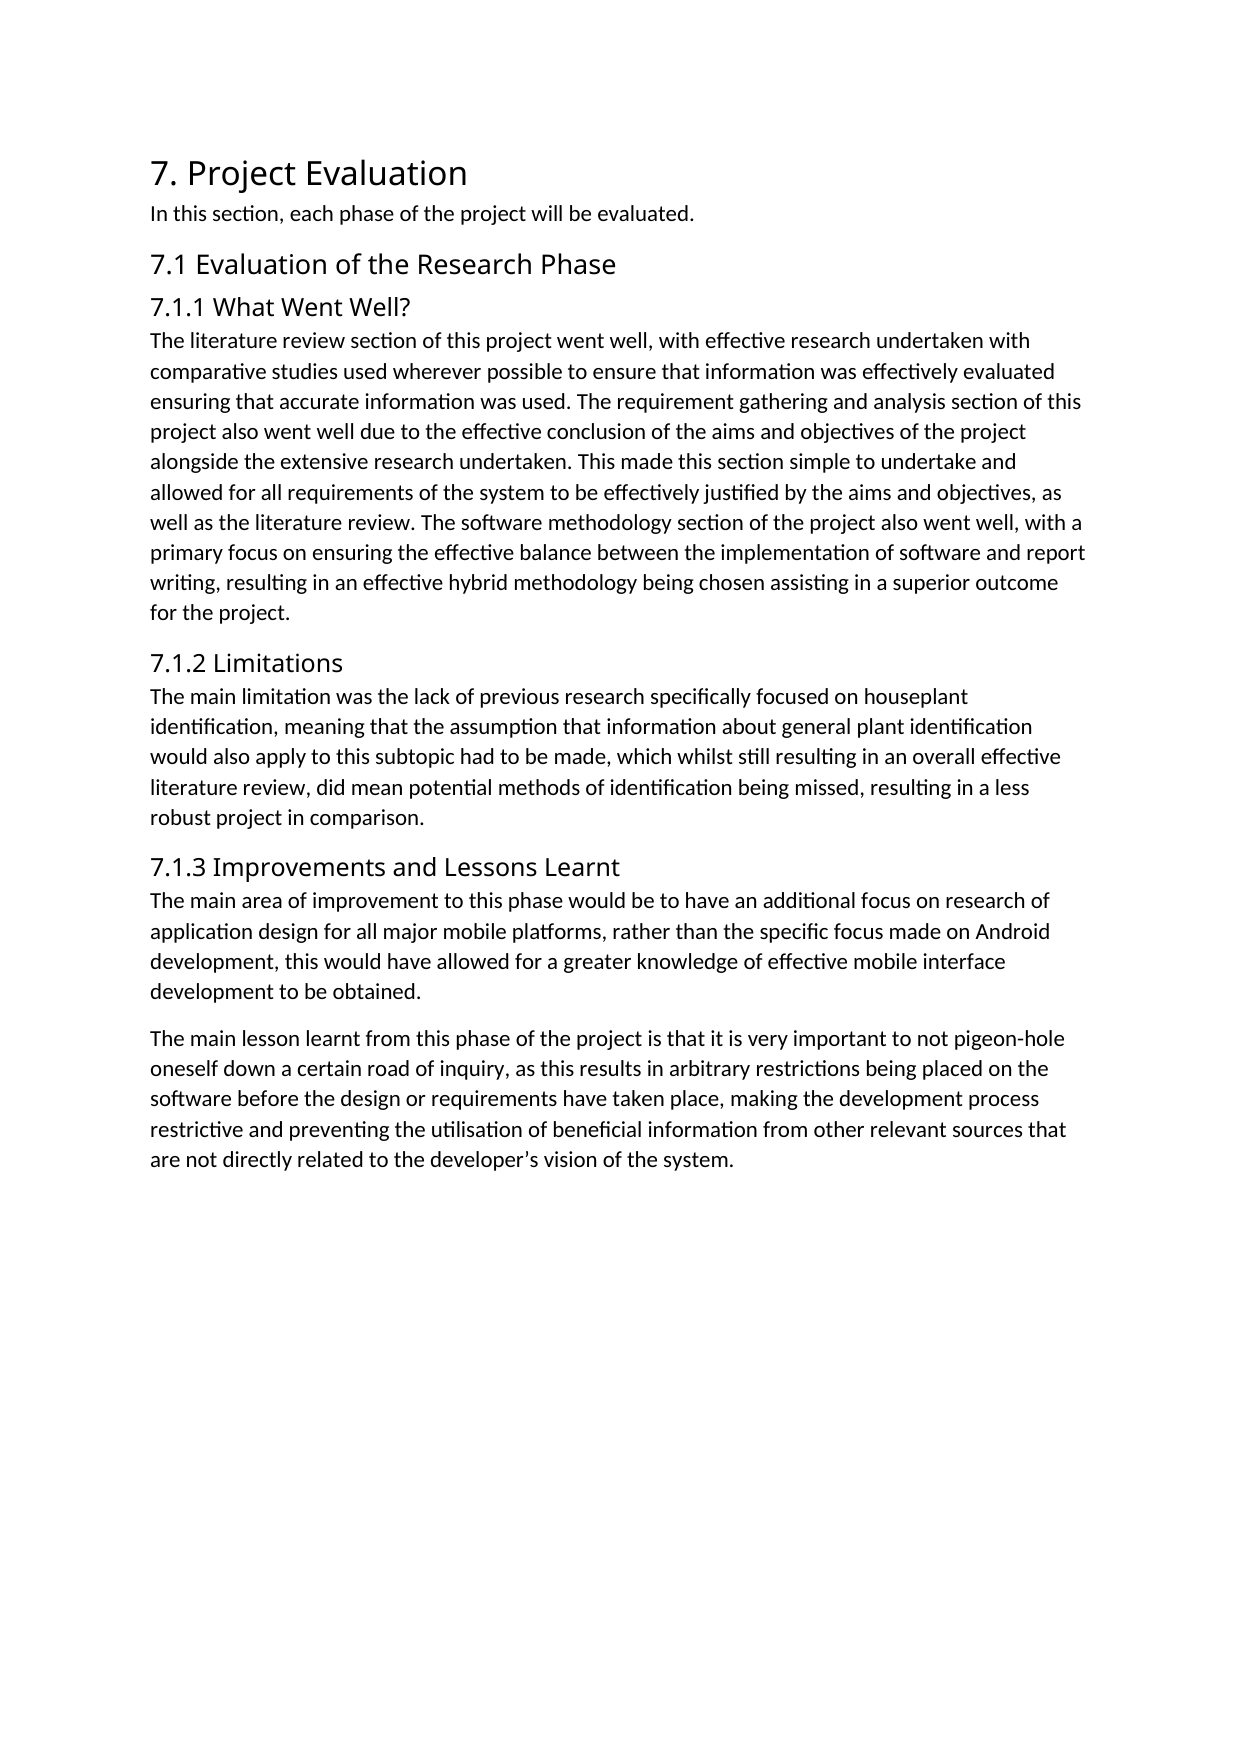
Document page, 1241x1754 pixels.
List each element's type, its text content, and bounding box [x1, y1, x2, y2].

subtitle 7.1.2 Limitations [150, 645, 1090, 679]
subtitle 7. Project Evaluation [150, 150, 1090, 195]
text In this section, each phase of the project will be evaluated. [150, 199, 1090, 227]
text The main area of improvement to this phase would be to have an additional focus on research of application design for all major mobile platforms, rather than the specific focus made on Android development, this would have allowed for a greater knowledge of effective mobile interface development to be obtained. [150, 887, 1090, 1005]
subtitle 7.1.3 Improvements and Lessons Learnt [150, 850, 1090, 884]
subtitle 7.1 Evaluation of the Research Phase [150, 246, 1090, 283]
text The literature review section of this project went well, with effective research undertaken with comparative studies used wherever possible to ensure that information was effectively evaluated ensuring that accurate information was used. The requirement gathering and analysis section of this project also went well due to the effective conclusion of the aims and objectives of the project alongside the extensive research undertaken. This made this section simple to undertake and allowed for all requirements of the system to be effectively justified by the aims and objectives, as well as the literature review. The software methodology section of the project also went well, with a primary focus on ensuring the effective balance between the implementation of software and report writing, resulting in an effective hybrid methodology being chosen assisting in a superior outcome for the project. [150, 327, 1090, 626]
subtitle 7.1.1 What Went Well? [150, 290, 1090, 324]
text The main limitation was the lack of previous research specifically focused on houseplant identification, meaning that the assumption that information about general plant identification would also apply to this subtopic had to be made, which whilst still resulting in an overall effective literature review, did mean potential methods of identification being missed, resulting in a less robust project in comparison. [150, 682, 1090, 831]
text The main lesson learnt from this phase of the project is that it is very important to not pigeon-hole oneself down a certain road of inquiry, as this results in arbitrary restrictions being placed on the software before the design or requirements have taken place, making the development process restrictive and preventing the utilisation of beneficial information from other relevant sources that are not directly related to the developer’s vision of the system. [150, 1024, 1090, 1173]
